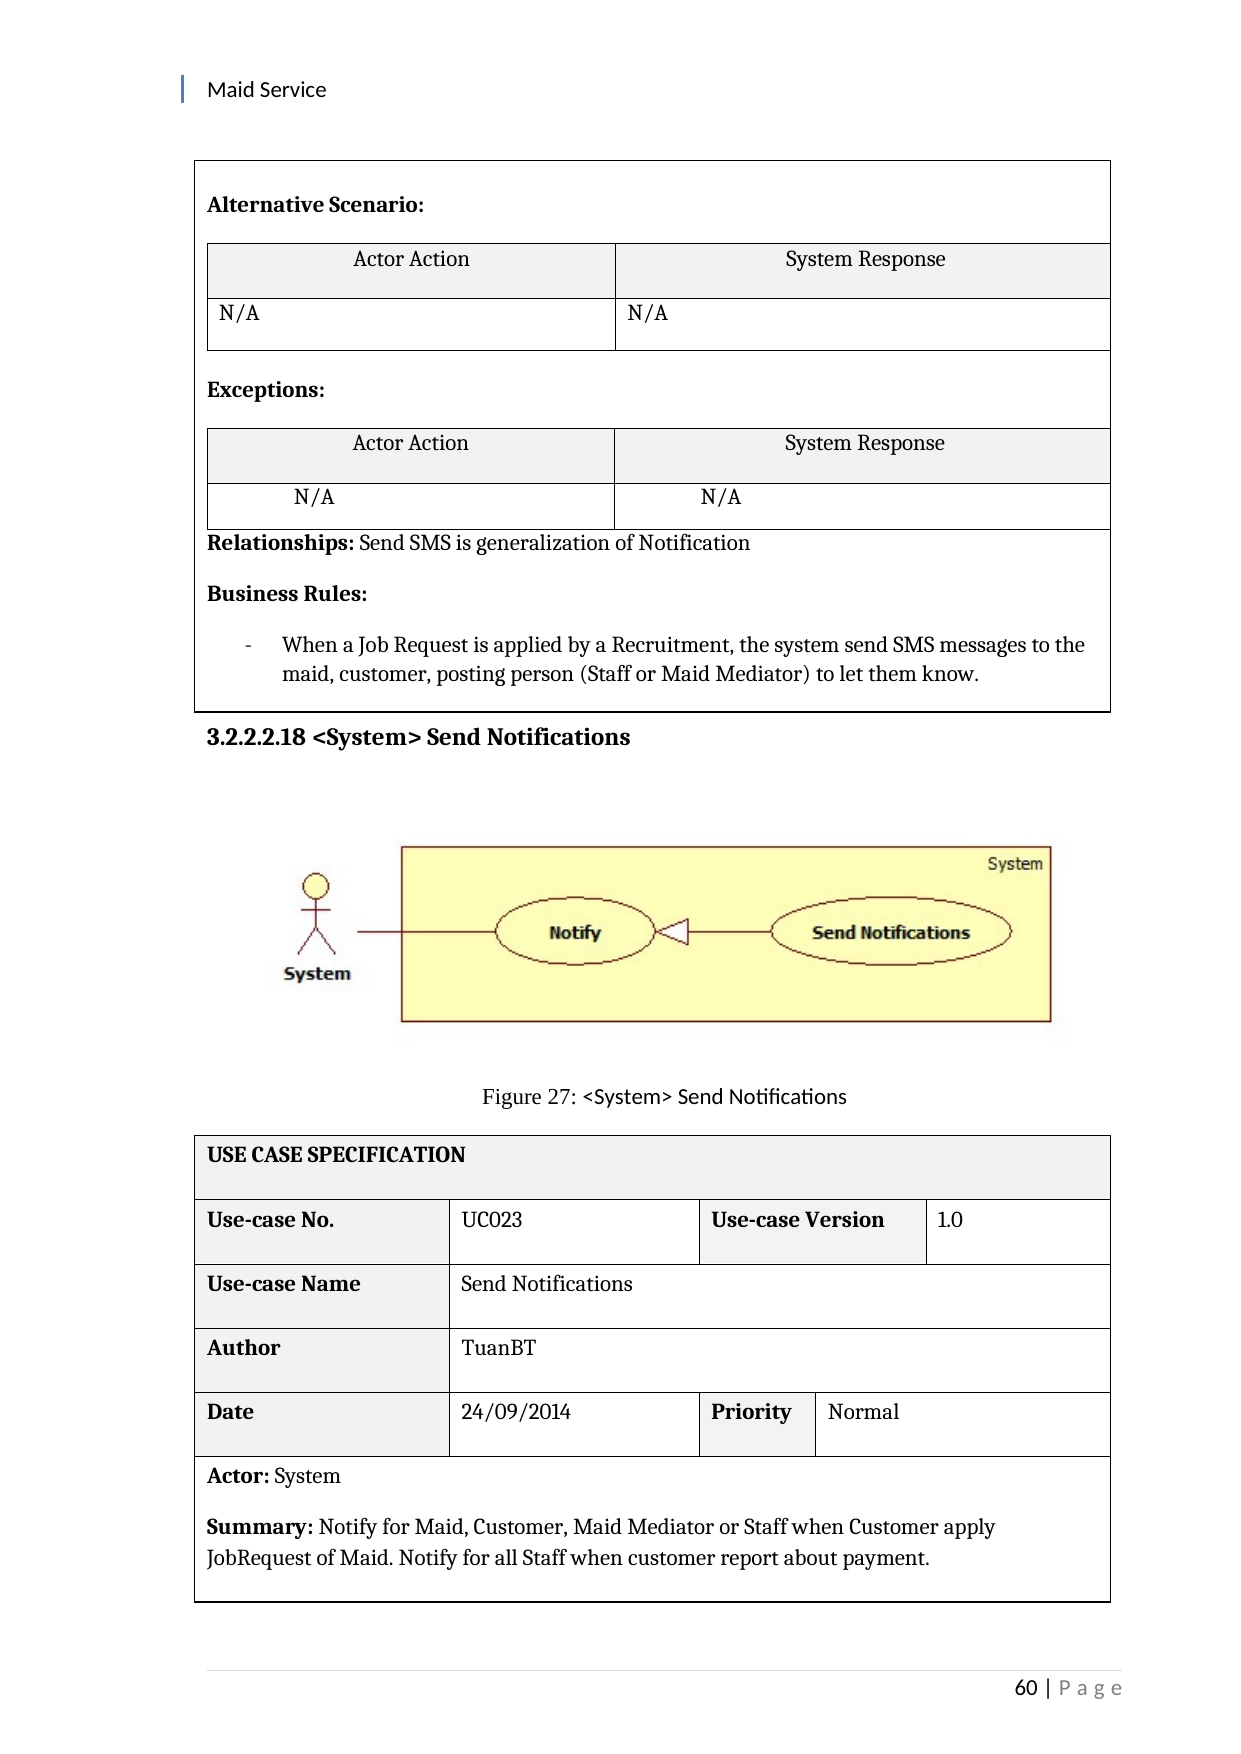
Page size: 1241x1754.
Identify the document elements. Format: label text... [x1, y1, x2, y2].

subtitle <System> Send Notifications [207, 723, 1122, 752]
table_cell Use-case Version [700, 1200, 926, 1263]
table_cell Use-case Name [195, 1265, 449, 1328]
table_cell Send Notifications [450, 1265, 1110, 1328]
table_cell Date [195, 1393, 449, 1456]
table_cell 1.0 [927, 1200, 1110, 1263]
table_cell Author [195, 1329, 449, 1392]
table_cell UC023 [450, 1200, 699, 1263]
table_cell Use-case No. [195, 1200, 449, 1263]
table_cell 24/09/2014 [450, 1393, 699, 1456]
picture [245, 815, 1083, 1054]
table_cell Priority [700, 1393, 815, 1456]
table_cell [195, 161, 1110, 711]
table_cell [195, 1457, 1110, 1601]
table_cell TuanBT [450, 1329, 1110, 1392]
table_cell Normal [816, 1393, 1110, 1456]
table_header USE CASE SPECIFICATION [195, 1136, 1110, 1199]
